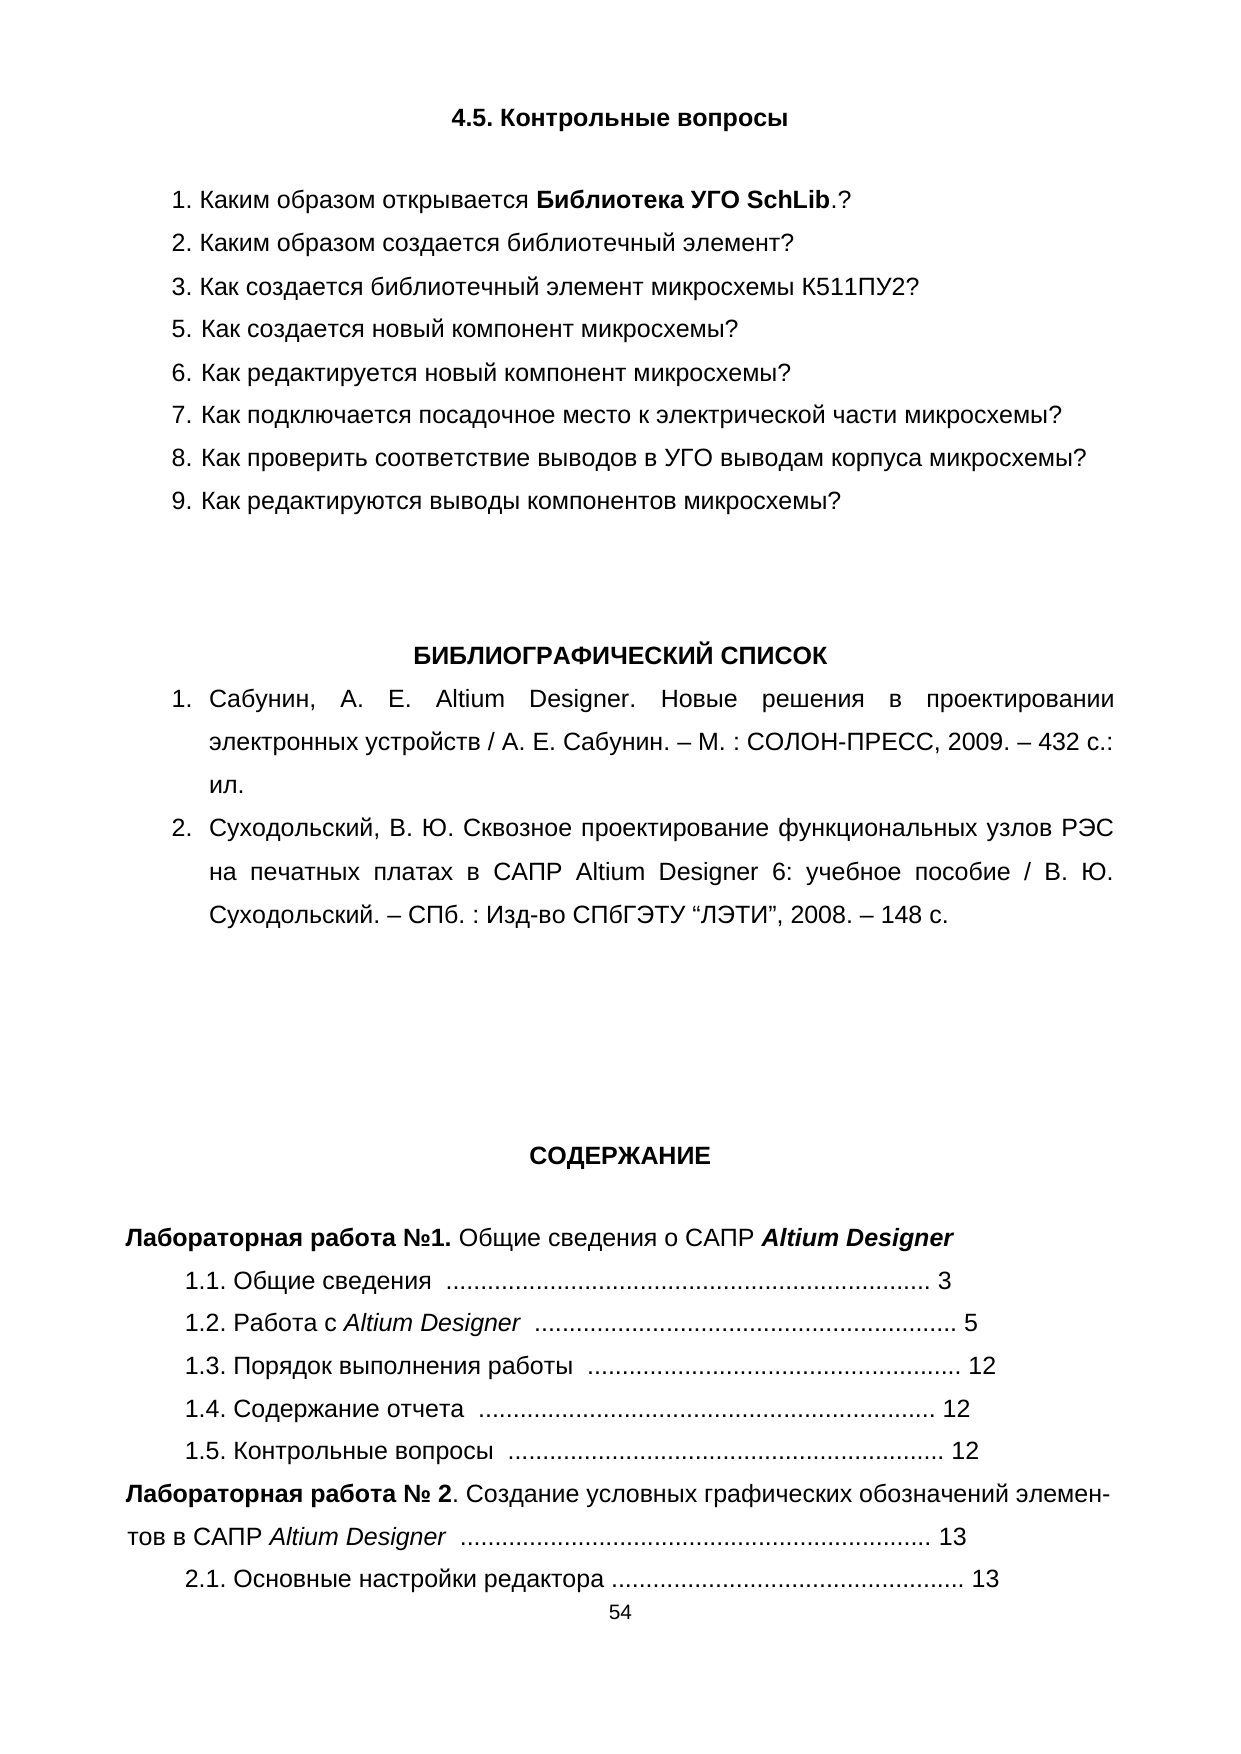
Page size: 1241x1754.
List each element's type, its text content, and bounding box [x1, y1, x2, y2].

list Каким образом создается библиотечный элемент? [171, 228, 1115, 257]
text 1.4. Содержание отчета .................................................................. 12 [184, 1393, 1169, 1422]
subtitle БИБЛИОГРАФИЧЕСКИЙ СПИСОК [127, 641, 1113, 669]
list Как подключается посадочное место к электрической части микросхемы? [171, 400, 1115, 429]
list Как редактируется новый компонент микросхемы? [171, 357, 1115, 386]
list Суходольский, В. Ю. Сквозное проектирование функциональных узлов РЭС на печатных платах в САПР Altium Designer 6: учебное пособие / В. Ю. Суходольский. – СПб. : Изд-во СПбГЭТУ “ЛЭТИ”, 2008. – 148 с. [171, 813, 1115, 928]
subtitle 4.5. Контрольные вопросы [127, 103, 1113, 132]
text 1.1. Общие сведения ...................................................................... 3 [184, 1266, 1169, 1294]
list Каким образом открывается Библиотека УГО SchLib.? [171, 185, 1115, 214]
list Как редактируются выводы компонентов микросхемы? [171, 486, 1115, 515]
text 1.3. Порядок выполнения работы ...................................................... 12 [184, 1351, 1169, 1380]
subtitle СОДЕРЖАНИЕ [127, 1141, 1113, 1169]
text Лабораторная работа № 2. Создание условных графических обозначений элемен- [125, 1479, 1115, 1507]
text тов в САПР Altium Designer .................................................................... 13 [127, 1522, 1169, 1551]
list Сабунин, А. Е. Altium Designer. Новые решения в проектировании электронных устройств / А. Е. Сабунин. – М. : СОЛОН-ПРЕСС, 2009. – 432 с.: ил. [171, 684, 1115, 799]
text 2.1. Основные настройки редактора ................................................... 13 [184, 1564, 1169, 1593]
list Как создается новый компонент микросхемы? [171, 314, 1115, 343]
list Как проверить соответствие выводов в УГО выводам корпуса микросхемы? [171, 443, 1115, 472]
text 1.5. Контрольные вопросы ............................................................... 12 [184, 1436, 1169, 1465]
list Как создается библиотечный элемент микросхемы К511ПУ2? [171, 271, 1115, 300]
text 1.2. Работа с Altium Designer ............................................................. 5 [184, 1308, 1169, 1337]
text Лабораторная работа №1. Общие сведения о САПР Altium Designer [125, 1223, 1139, 1252]
